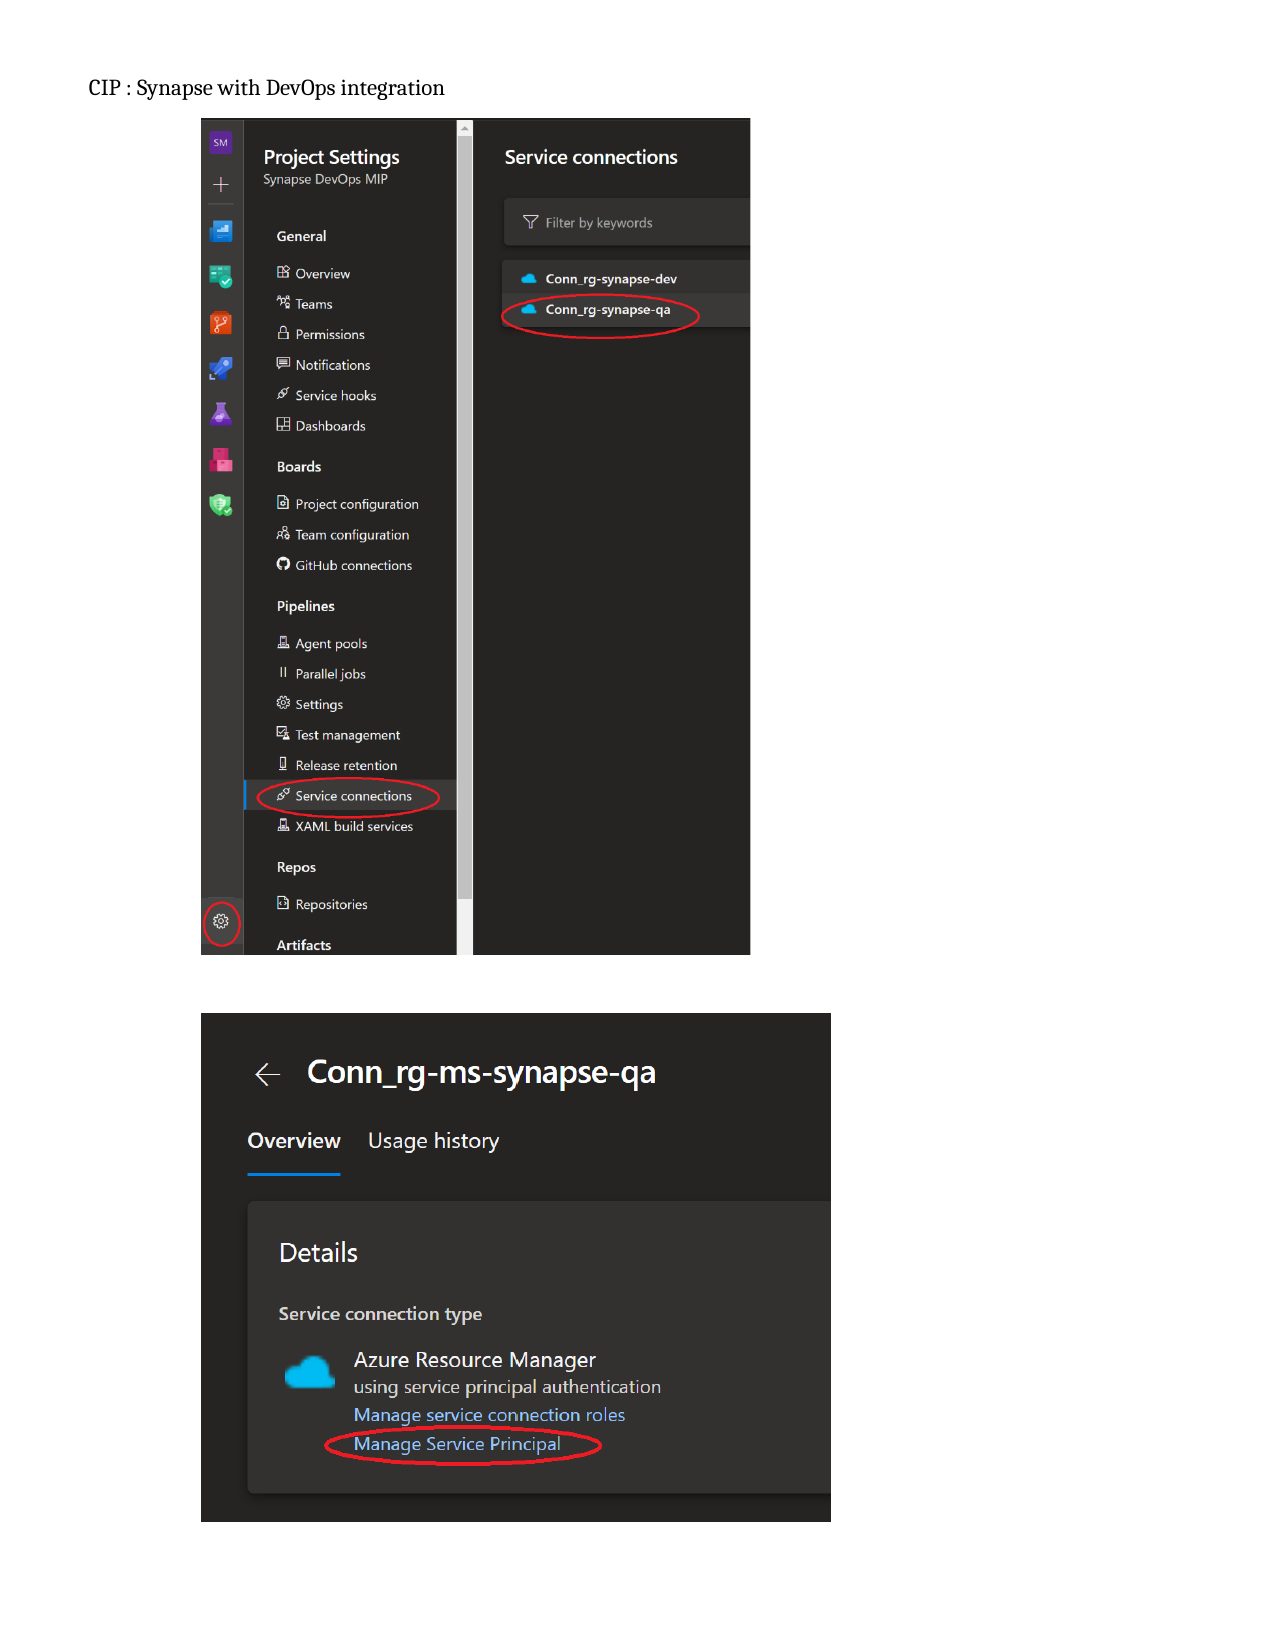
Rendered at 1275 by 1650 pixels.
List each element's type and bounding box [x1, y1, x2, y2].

picture [201, 1013, 831, 1522]
picture [201, 118, 751, 955]
